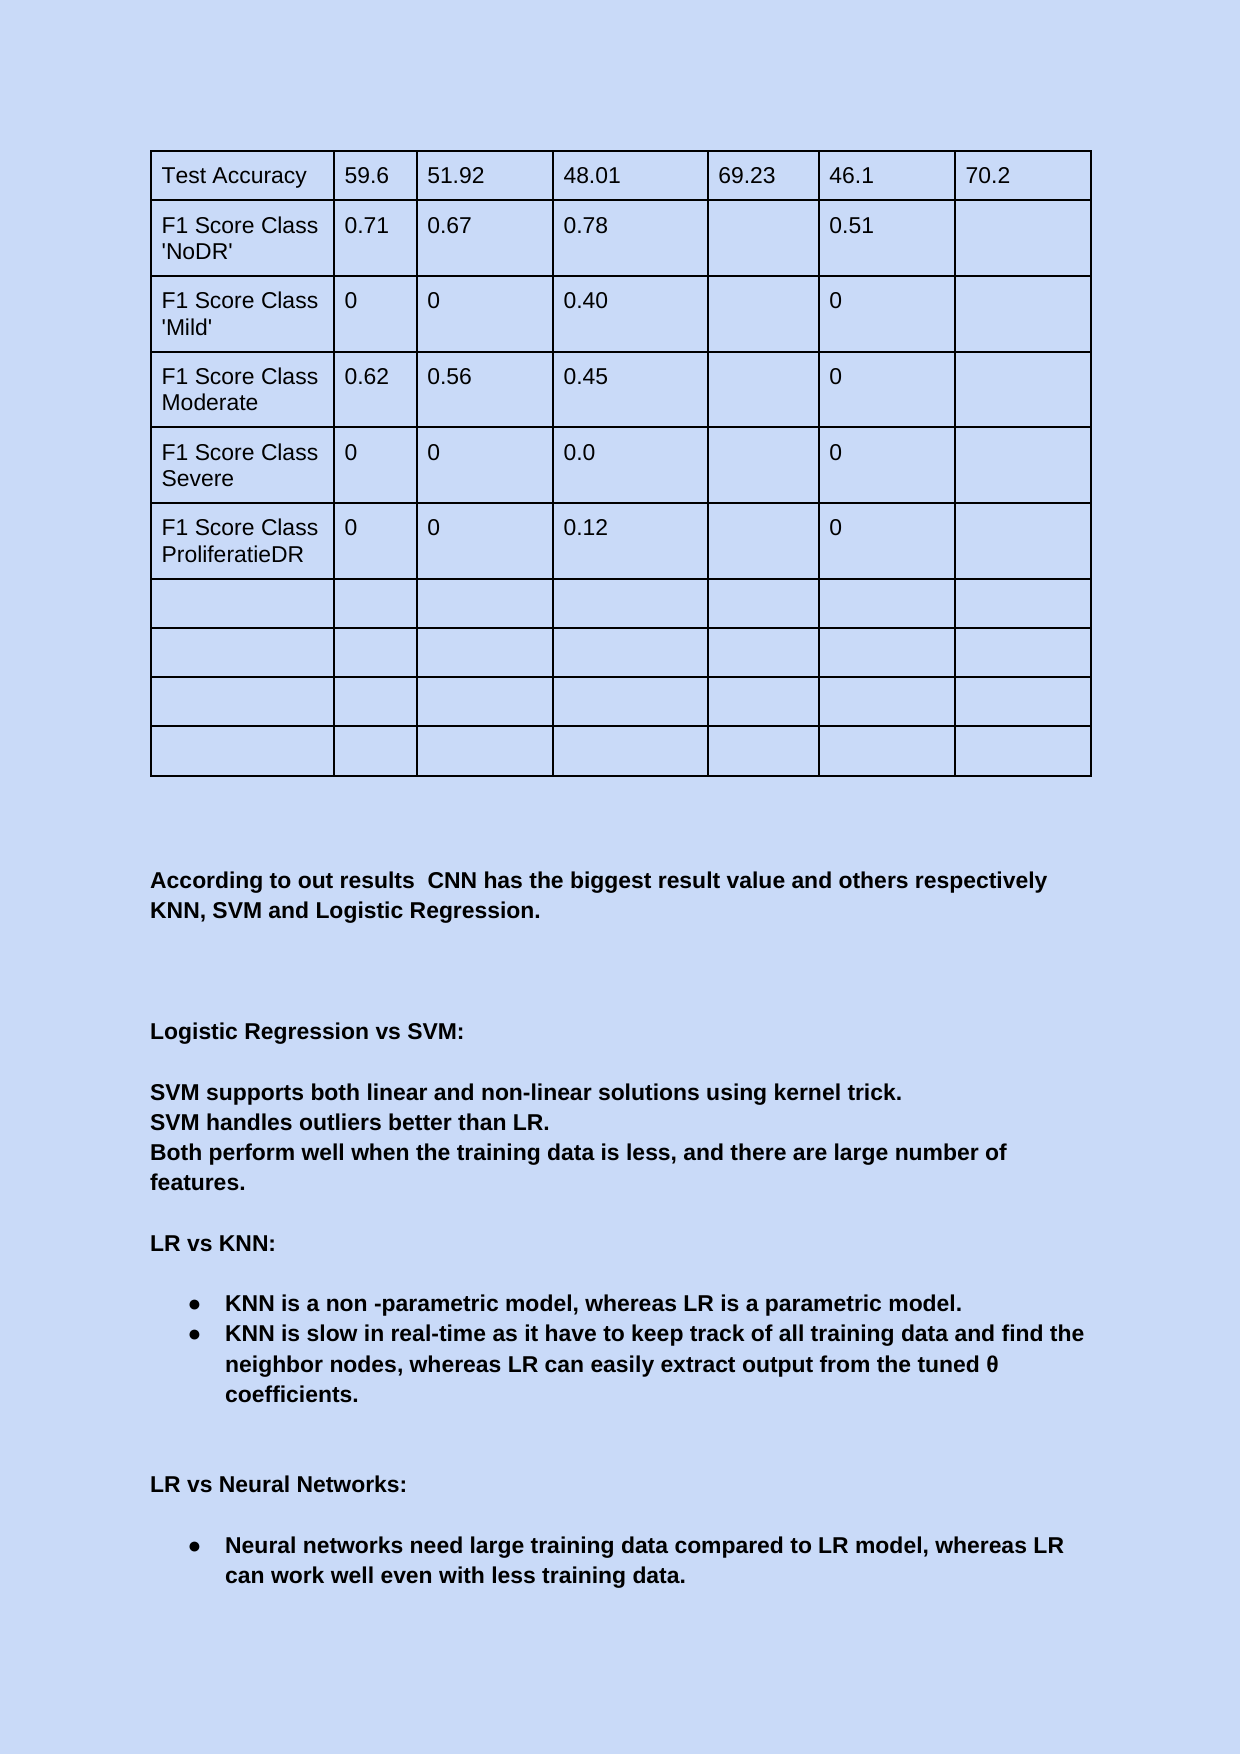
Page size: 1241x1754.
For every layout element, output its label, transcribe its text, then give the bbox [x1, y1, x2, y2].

table_cell 0.51 [820, 201, 954, 275]
table_cell 0 [335, 428, 416, 502]
table_cell [709, 353, 818, 426]
table_cell 0.56 [418, 353, 552, 426]
table_cell [956, 201, 1090, 275]
table_cell [956, 353, 1090, 426]
table_cell 0 [418, 428, 552, 502]
table_cell [820, 727, 954, 774]
table_cell [418, 727, 552, 774]
table_cell [709, 629, 818, 676]
table_cell [709, 201, 818, 275]
table_cell 59.6 [335, 152, 416, 199]
table_cell [709, 580, 818, 627]
table_cell [335, 678, 416, 725]
table_cell [709, 678, 818, 725]
table_cell 0.67 [418, 201, 552, 275]
table_cell 69.23 [709, 152, 818, 199]
table_cell [820, 678, 954, 725]
text LR vs KNN: [150, 1230, 1090, 1256]
table_cell [554, 580, 707, 627]
list Neural networks need large training data compared to LR model, whereas LR can work well even with less training data. [187, 1532, 1090, 1588]
table_cell 48.01 [554, 152, 707, 199]
table_cell 0.12 [554, 504, 707, 577]
table_cell 0.40 [554, 277, 707, 351]
text SVM supports both linear and non-linear solutions using kernel trick. [150, 1079, 1090, 1105]
table_cell [709, 428, 818, 502]
table_cell 0 [418, 277, 552, 351]
table_cell [554, 629, 707, 676]
table_cell 0 [418, 504, 552, 577]
table_cell [152, 727, 333, 774]
table_cell 0.78 [554, 201, 707, 275]
table_cell [820, 629, 954, 676]
table_cell [956, 678, 1090, 725]
table_cell [418, 629, 552, 676]
table_cell [152, 580, 333, 627]
table_cell [152, 629, 333, 676]
text SVM handles outliers better than LR. [150, 1109, 1090, 1135]
table_cell F1 Score Class Moderate [152, 353, 333, 426]
table_cell [956, 428, 1090, 502]
table_cell [709, 504, 818, 577]
table_cell [418, 678, 552, 725]
table_cell 0 [335, 504, 416, 577]
table_cell 0.45 [554, 353, 707, 426]
table_cell [554, 727, 707, 774]
text According to out results CNN has the biggest result value and others respectively KNN, SVM and Logistic Regression. [150, 867, 1090, 924]
table_cell 0 [820, 428, 954, 502]
table_cell 0 [820, 277, 954, 351]
table_cell 0 [820, 353, 954, 426]
table_cell 0.0 [554, 428, 707, 502]
table_cell F1 Score Class 'NoDR' [152, 201, 333, 275]
list KNN is a non -parametric model, whereas LR is a parametric model. [187, 1290, 1090, 1316]
text Both perform well when the training data is less, and there are large number of features. [150, 1139, 1090, 1196]
table_cell [335, 727, 416, 774]
table_cell [709, 727, 818, 774]
text LR vs Neural Networks: [150, 1471, 1090, 1498]
table_cell 51.92 [418, 152, 552, 199]
table_cell [554, 678, 707, 725]
table_cell F1 Score Class ProliferatieDR [152, 504, 333, 577]
text Logistic Regression vs SVM: [150, 1018, 1090, 1044]
table_cell [418, 580, 552, 627]
table_cell 0.62 [335, 353, 416, 426]
table_cell [956, 727, 1090, 774]
table_cell [335, 629, 416, 676]
table_cell [820, 580, 954, 627]
table_cell [956, 629, 1090, 676]
table_cell [335, 580, 416, 627]
table_cell F1 Score Class Severe [152, 428, 333, 502]
table_cell F1 Score Class 'Mild' [152, 277, 333, 351]
table_cell 70.2 [956, 152, 1090, 199]
list KNN is slow in real-time as it have to keep track of all training data and find the neighbor nodes, whereas LR can easily extract output from the tuned θ coefficients. [187, 1320, 1090, 1407]
table_cell 0 [820, 504, 954, 577]
table_cell 46.1 [820, 152, 954, 199]
table_cell [956, 504, 1090, 577]
table_cell 0 [335, 277, 416, 351]
table_cell 0.71 [335, 201, 416, 275]
table_cell [709, 277, 818, 351]
table_cell [152, 678, 333, 725]
table_cell Test Accuracy [152, 152, 333, 199]
table_cell [956, 580, 1090, 627]
table_cell [956, 277, 1090, 351]
